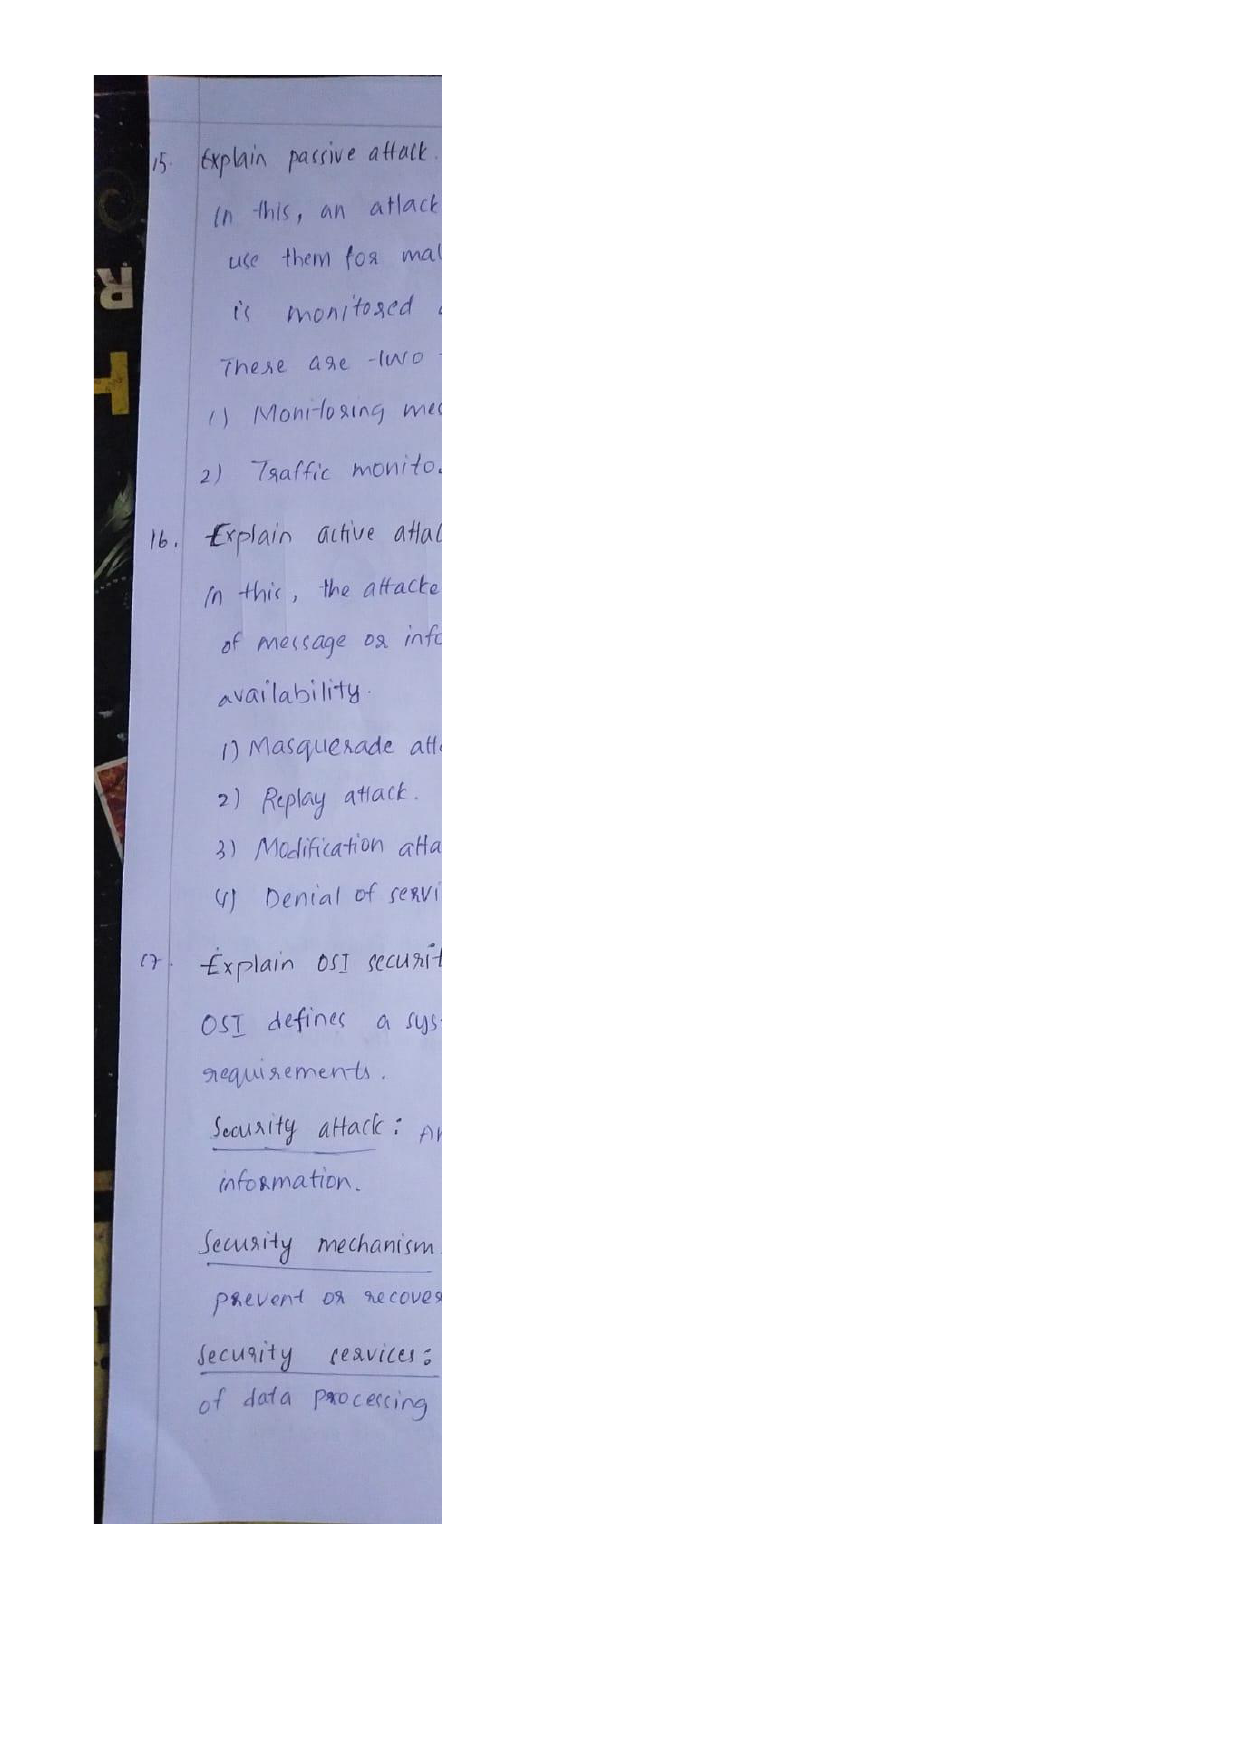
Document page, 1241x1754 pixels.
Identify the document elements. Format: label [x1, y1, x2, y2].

picture [93, 75, 442, 1524]
